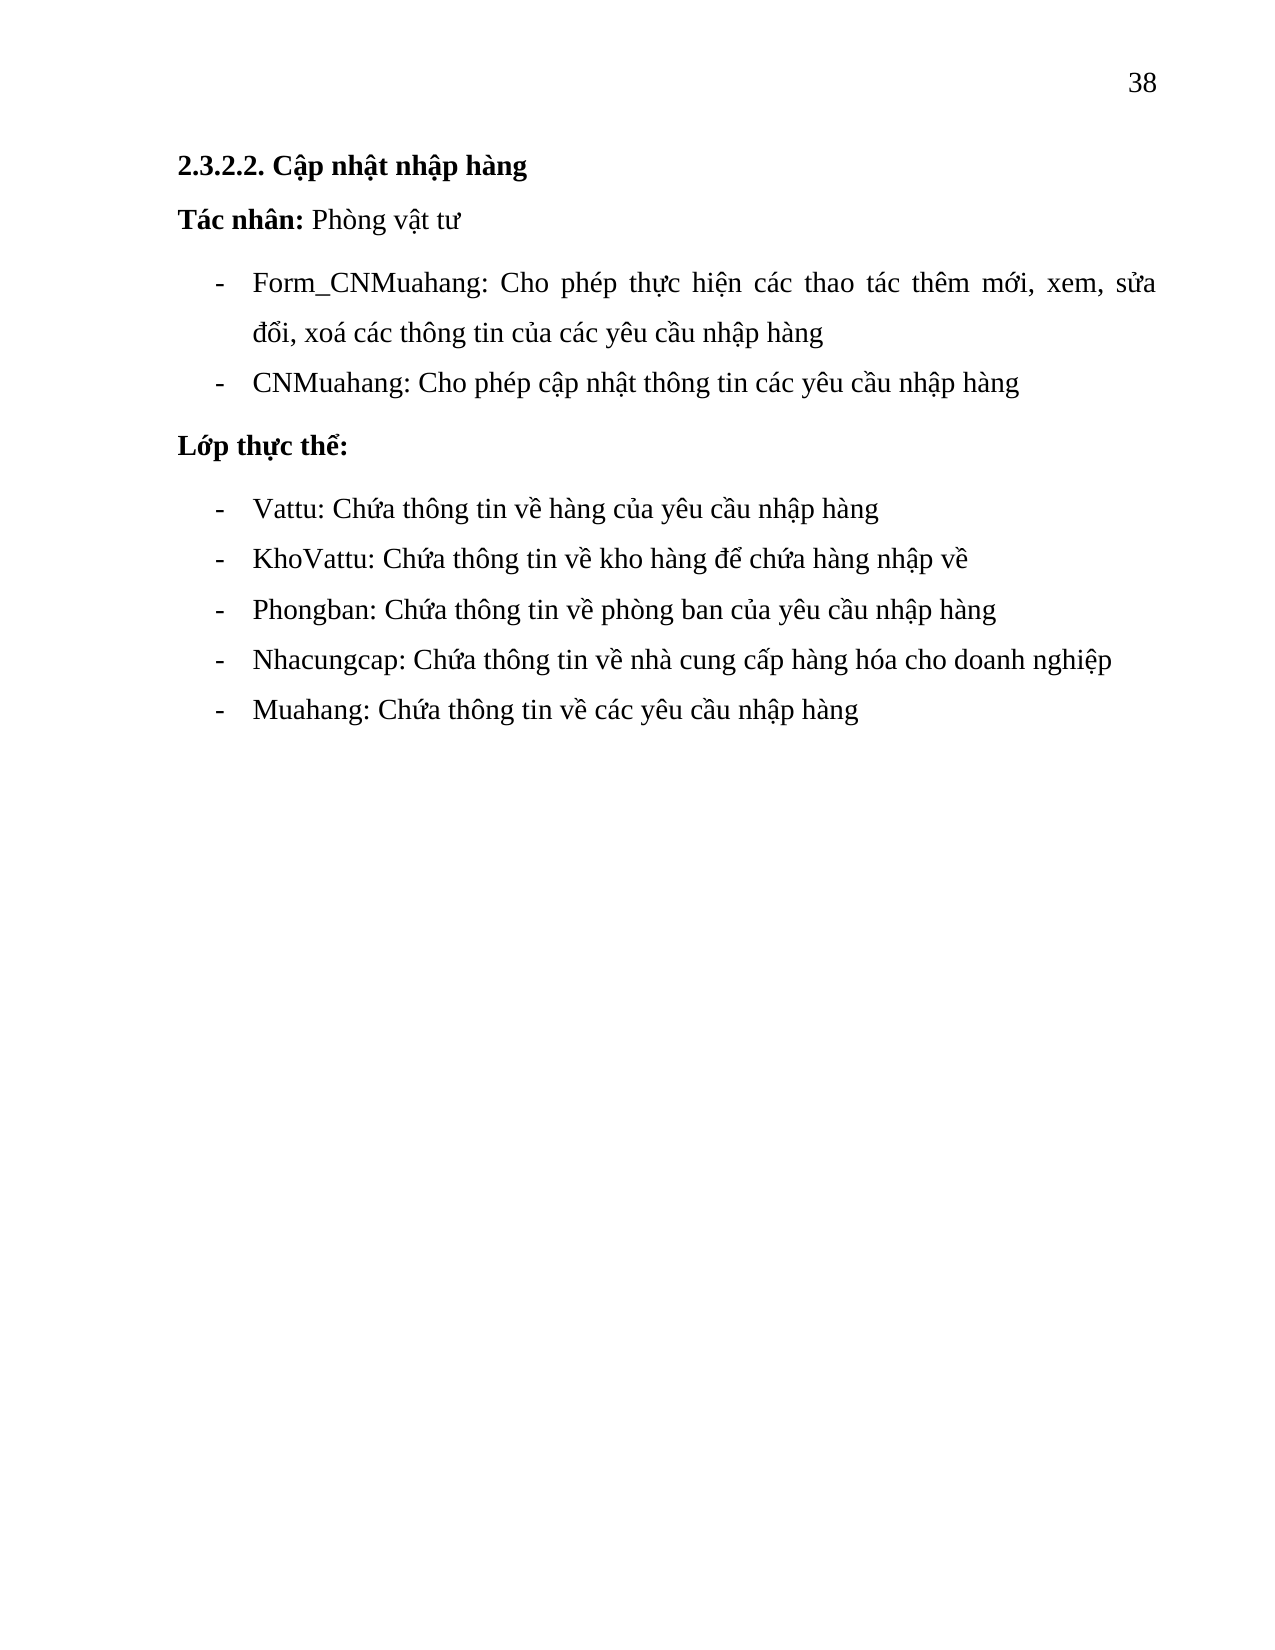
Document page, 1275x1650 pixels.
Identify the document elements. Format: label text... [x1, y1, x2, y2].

list Nhacungcap: Chứa thông tin về nhà cung cấp hàng hóa cho doanh nghiệp [215, 642, 1157, 676]
list KhoVattu: Chứa thông tin về kho hàng để chứa hàng nhập về [215, 541, 1157, 575]
list Form_CNMuahang: Cho phép thực hiện các thao tác thêm mới, xem, sửa đổi, xoá các thông tin của các yêu cầu nhập hàng [215, 265, 1157, 349]
list Muahang: Chứa thông tin về các yêu cầu nhập hàng [215, 692, 1157, 726]
list Phongban: Chứa thông tin về phòng ban của yêu cầu nhập hàng [215, 592, 1157, 625]
text Lớp thực thể: [177, 428, 1157, 462]
text Tác nhân: Phòng vật tư [177, 202, 1157, 236]
text 2.3.2.2. Cập nhật nhập hàng [177, 148, 1157, 181]
list CNMuahang: Cho phép cập nhật thông tin các yêu cầu nhập hàng [215, 366, 1157, 399]
list Vattu: Chứa thông tin về hàng của yêu cầu nhập hàng [215, 491, 1157, 525]
